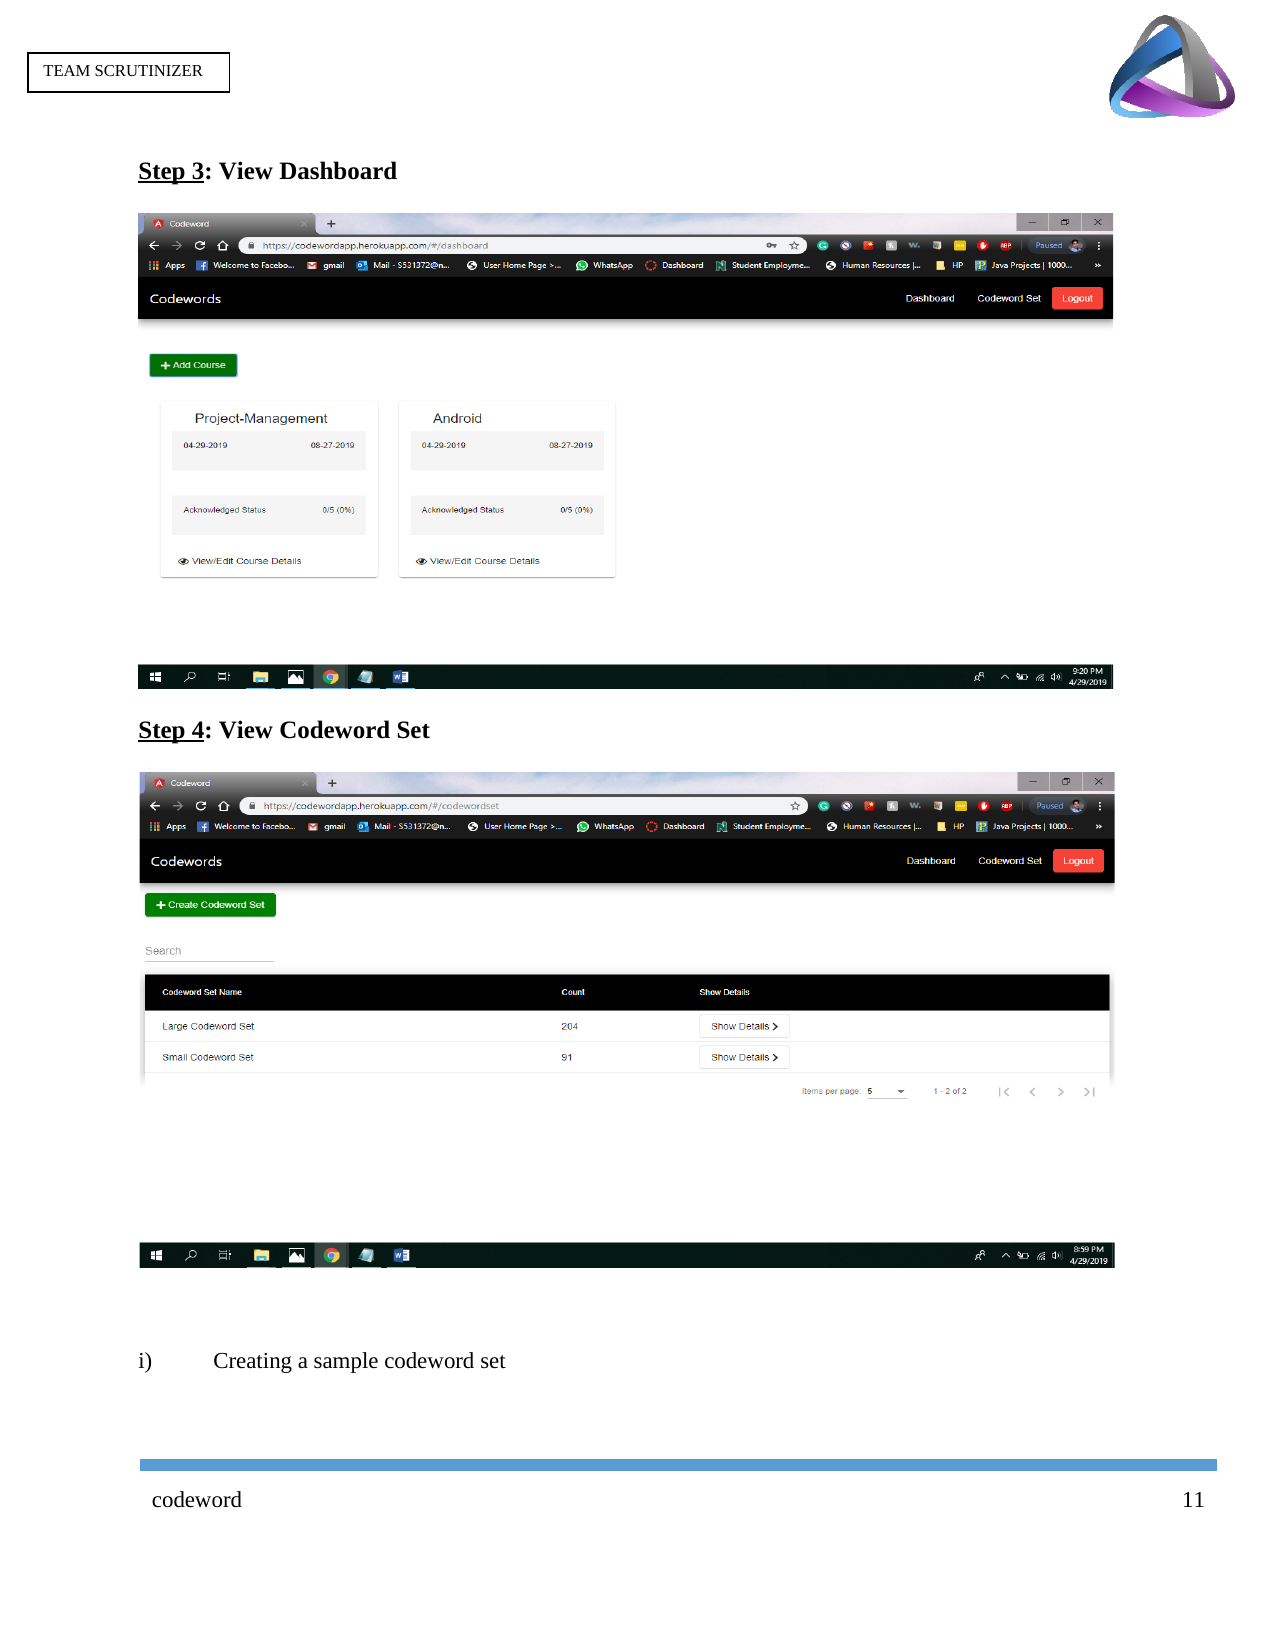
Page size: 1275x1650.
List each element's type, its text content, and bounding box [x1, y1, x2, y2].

picture [139, 772, 1115, 1268]
picture [1109, 15, 1247, 118]
picture [138, 213, 1114, 689]
text Step 4: View Codeword Set [138, 715, 1217, 744]
text Step 3: View Dashboard [138, 156, 1217, 185]
list Creating a sample codeword set [138, 1347, 1217, 1373]
